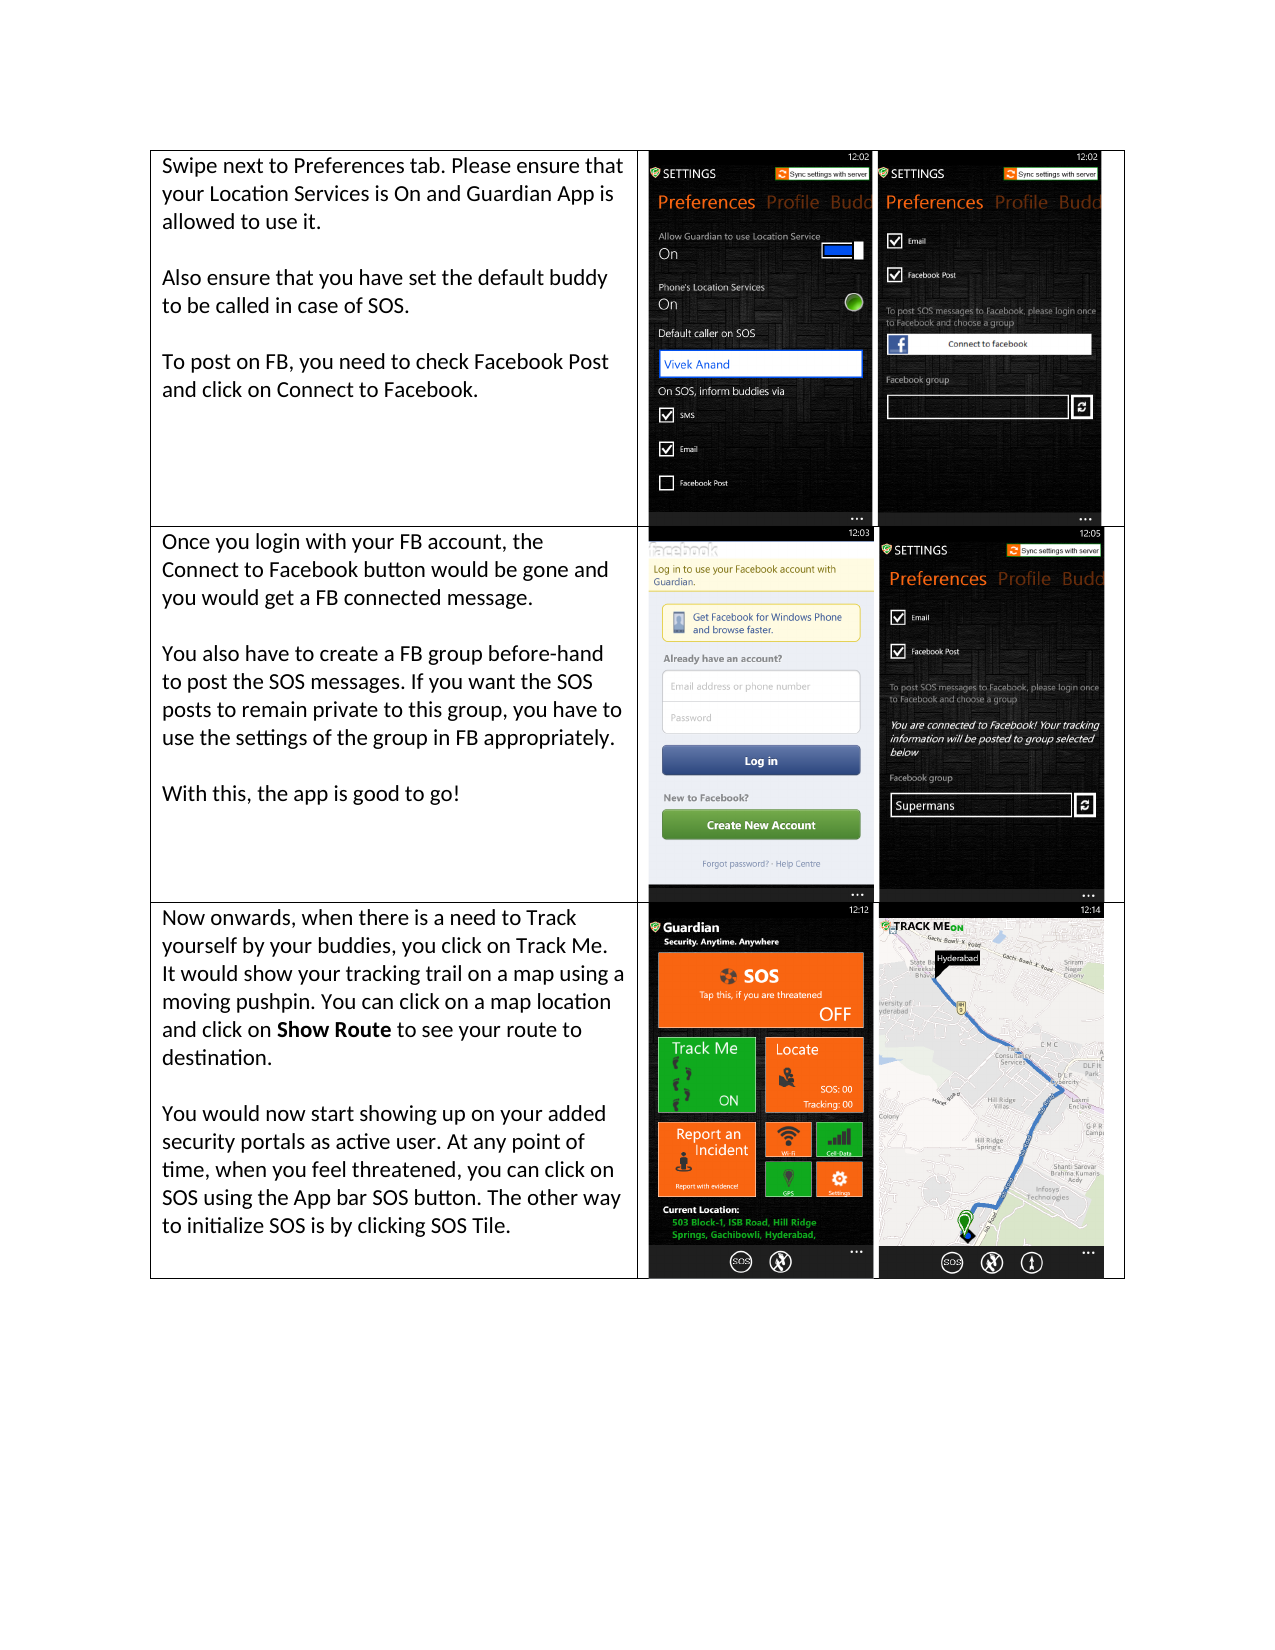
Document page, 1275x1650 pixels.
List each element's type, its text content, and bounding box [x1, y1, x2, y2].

table_cell [638, 151, 648, 526]
picture [648, 151, 873, 526]
table_cell Now onwards, when there is a need to Track yourself by your buddies, you click on Track Me. It would show your tracking trail on a map using a moving pushpin. You can click on a map location and click on Show Route to see your route to destination. You would now start showing up on your added security portals as active user. At any point of time, when you feel threatened, you can click on SOS using the App bar SOS button. The other way to initialize SOS is by clicking SOS Tile. [151, 903, 637, 1278]
table_cell [1105, 527, 1124, 902]
table_cell [1104, 903, 1124, 1278]
picture [648, 527, 874, 902]
table_cell Once you login with your FB account, the Connect to Facebook button would be gone and you would get a FB connected message. You also have to create a FB group before-hand to post the SOS messages. If you want the SOS posts to remain private to this group, you have to use the settings of the group in FB appropriately. With this, the app is good to go! [151, 527, 637, 902]
table_cell [874, 903, 878, 1278]
table_cell [638, 527, 648, 902]
table_cell Swipe next to Preferences tab. Please ensure that your Location Services is On and Guardian App is allowed to use it. Also ensure that you have set the default buddy to be called in case of SOS. To post on FB, you need to check Facebook Post and click on Connect to Facebook. [151, 151, 637, 526]
picture [878, 903, 1104, 1279]
picture [879, 527, 1105, 902]
picture [877, 151, 1102, 526]
table_cell [873, 151, 877, 526]
table_cell [1102, 151, 1124, 526]
picture [648, 903, 874, 1279]
table_cell [874, 527, 879, 902]
table_cell [638, 903, 648, 1278]
